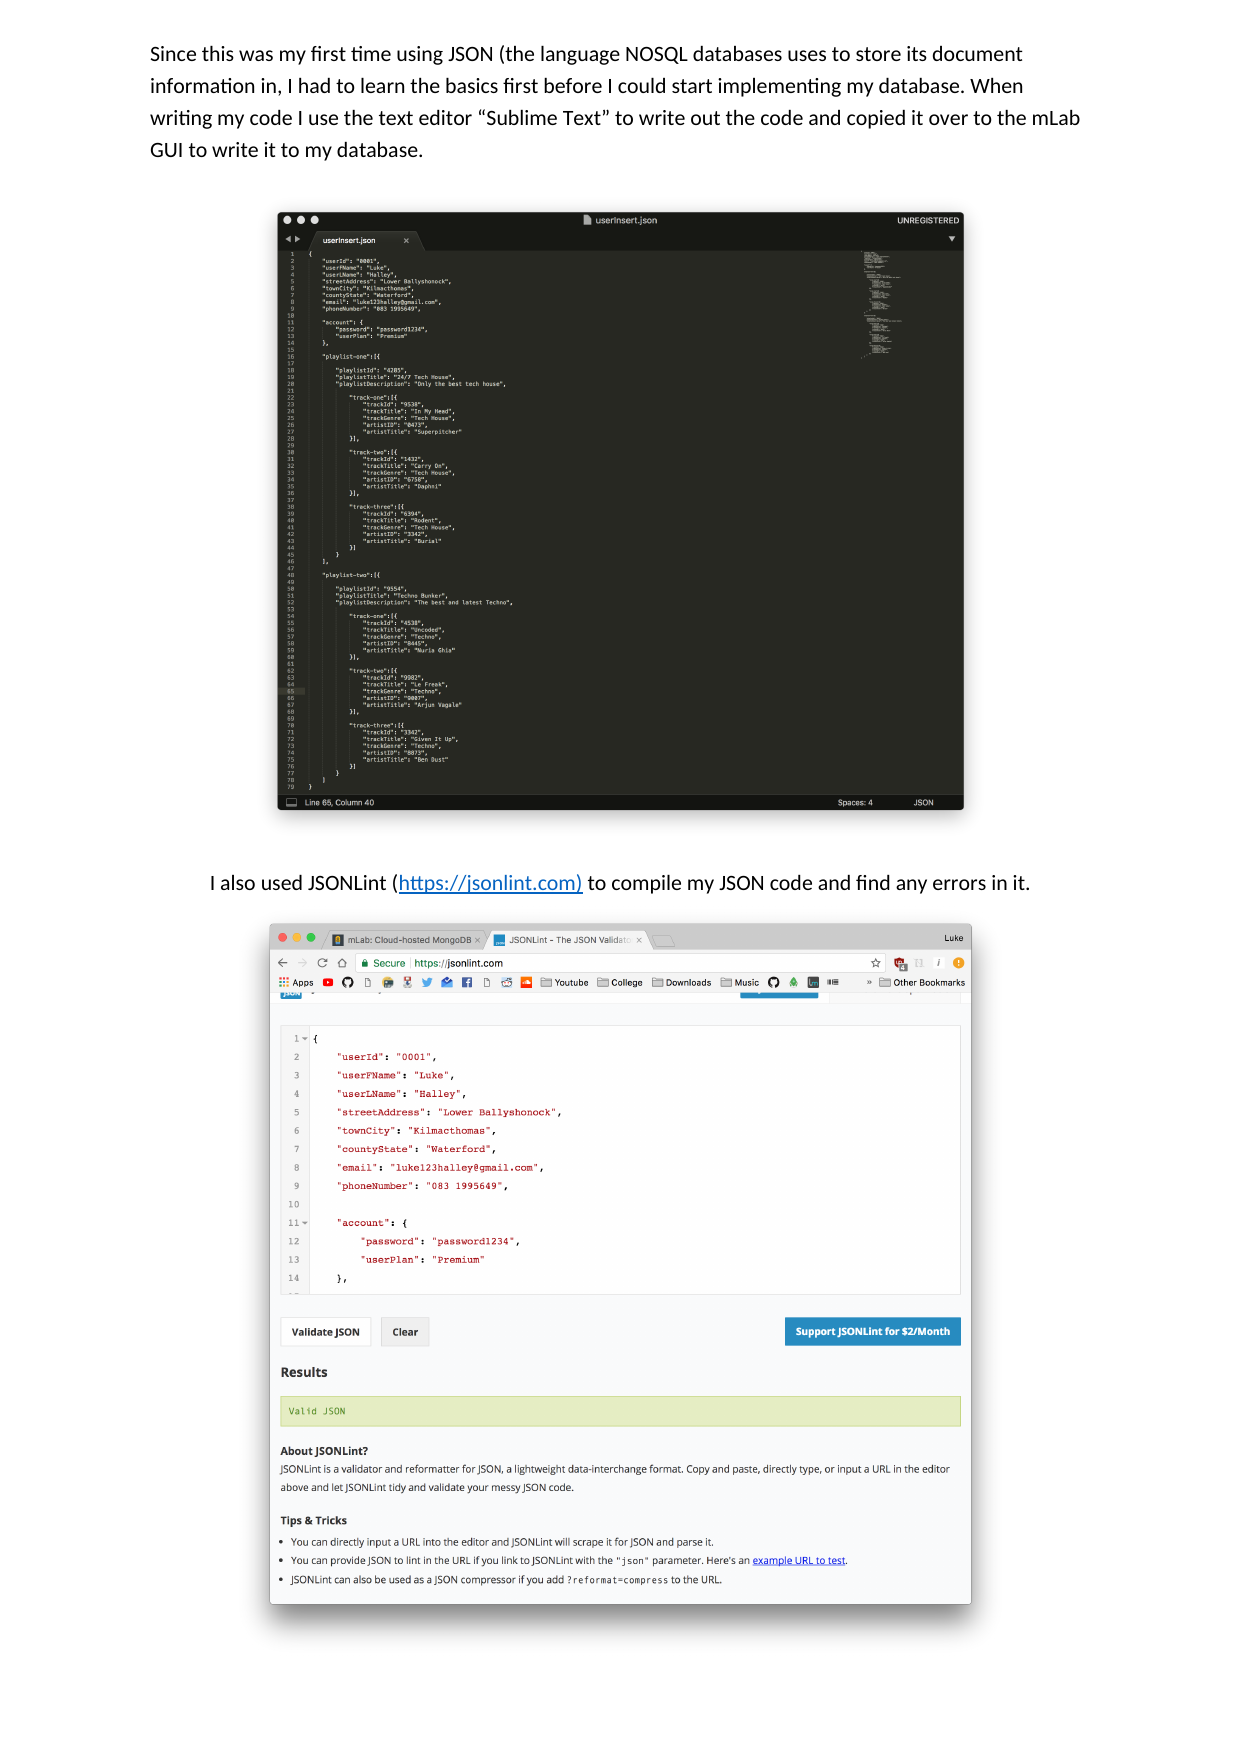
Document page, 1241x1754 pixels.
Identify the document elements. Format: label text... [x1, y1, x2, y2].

text Since this was my first time using JSON (the language NOSQL databases uses to store its document information in, I had to learn the basics first before I could start implementing my database. When writing my code I use the text editor “Sublime Text” to write out the code and copied it over to the mLab GUI to write it to my database. [150, 41, 1090, 163]
picture [249, 189, 992, 844]
picture [230, 901, 1010, 1661]
